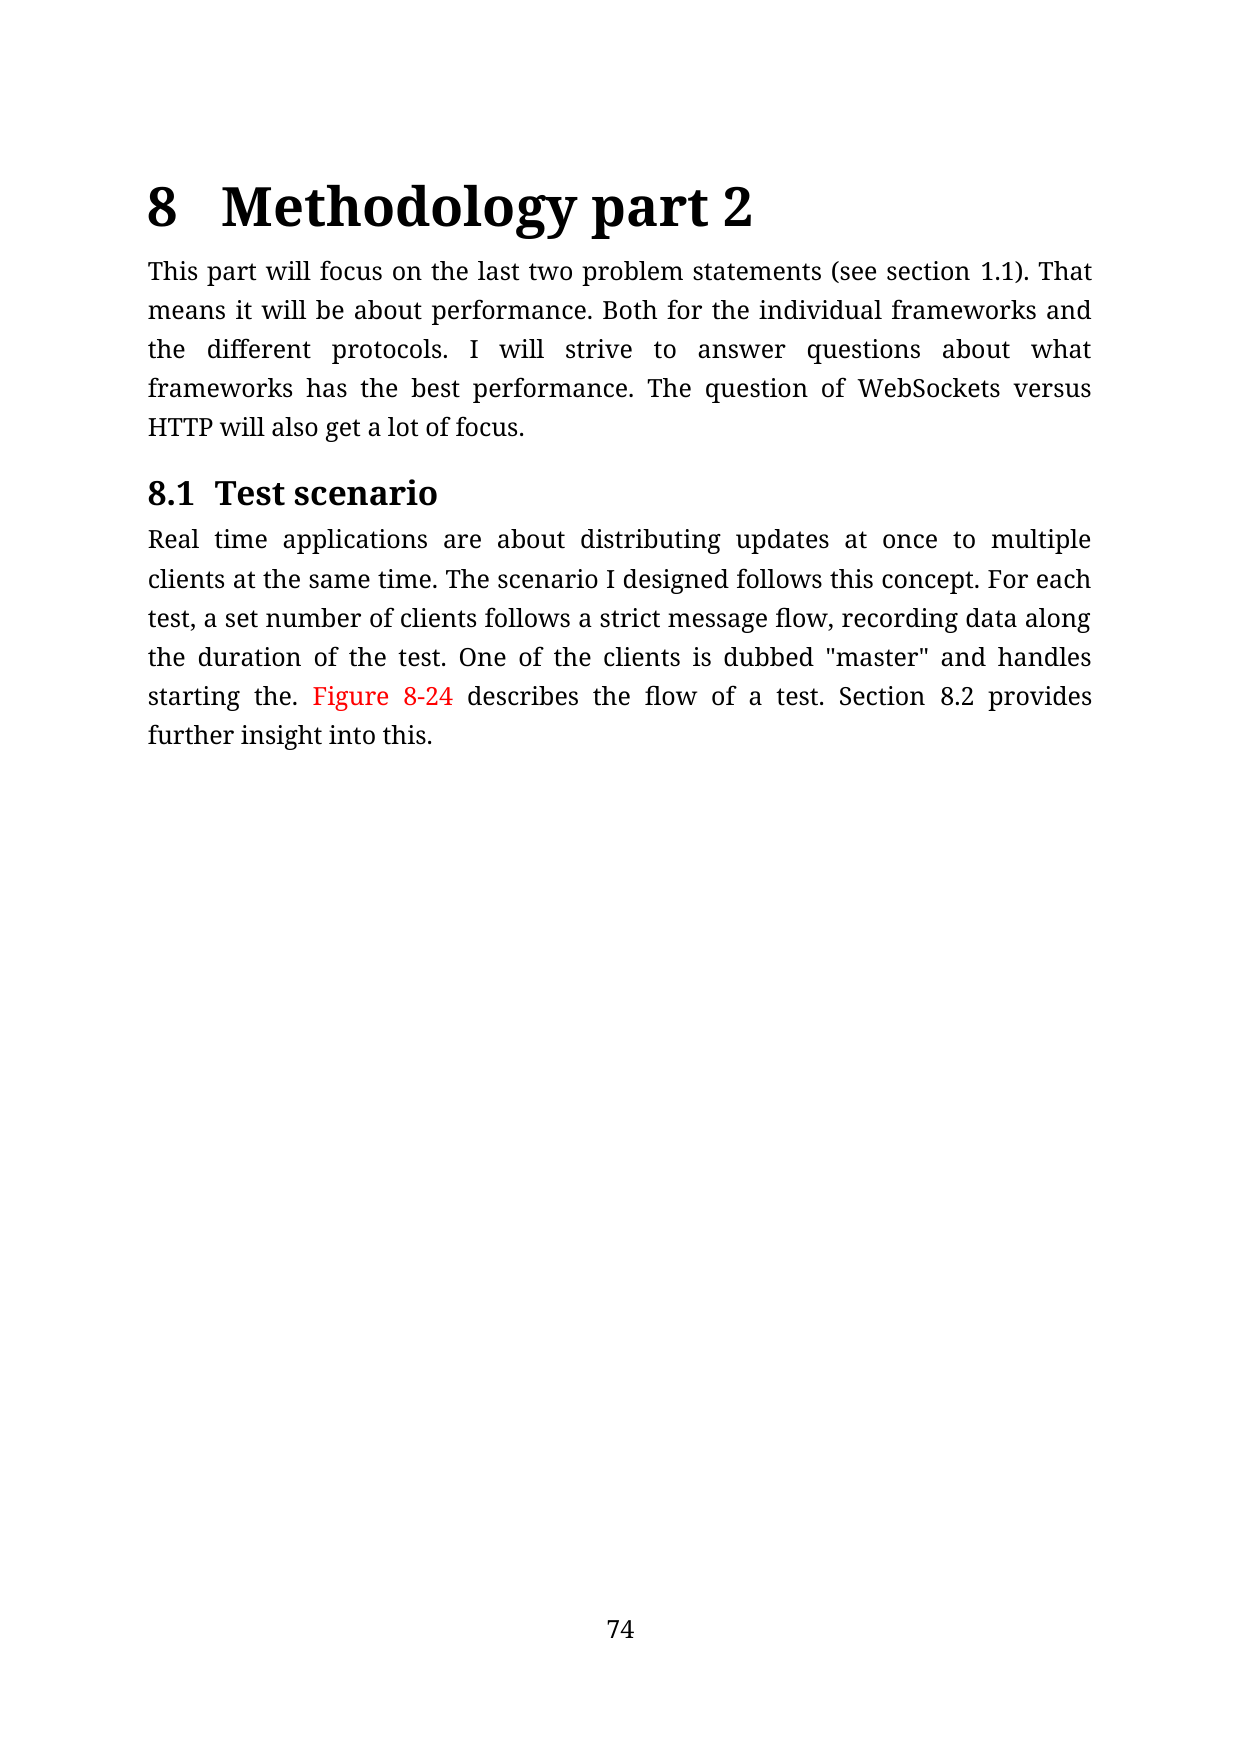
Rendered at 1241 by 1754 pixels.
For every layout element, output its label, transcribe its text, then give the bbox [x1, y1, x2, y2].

text This part will focus on the last two problem statements (see section 1.1). That means it will be about performance. Both for the individual frameworks and the different protocols. I will strive to answer questions about what frameworks has the best performance. The question of WebSockets versus HTTP will also get a lot of focus. [148, 253, 1092, 444]
subtitle Test scenario [148, 470, 1092, 515]
subtitle Methodology part 2 [148, 168, 1092, 242]
